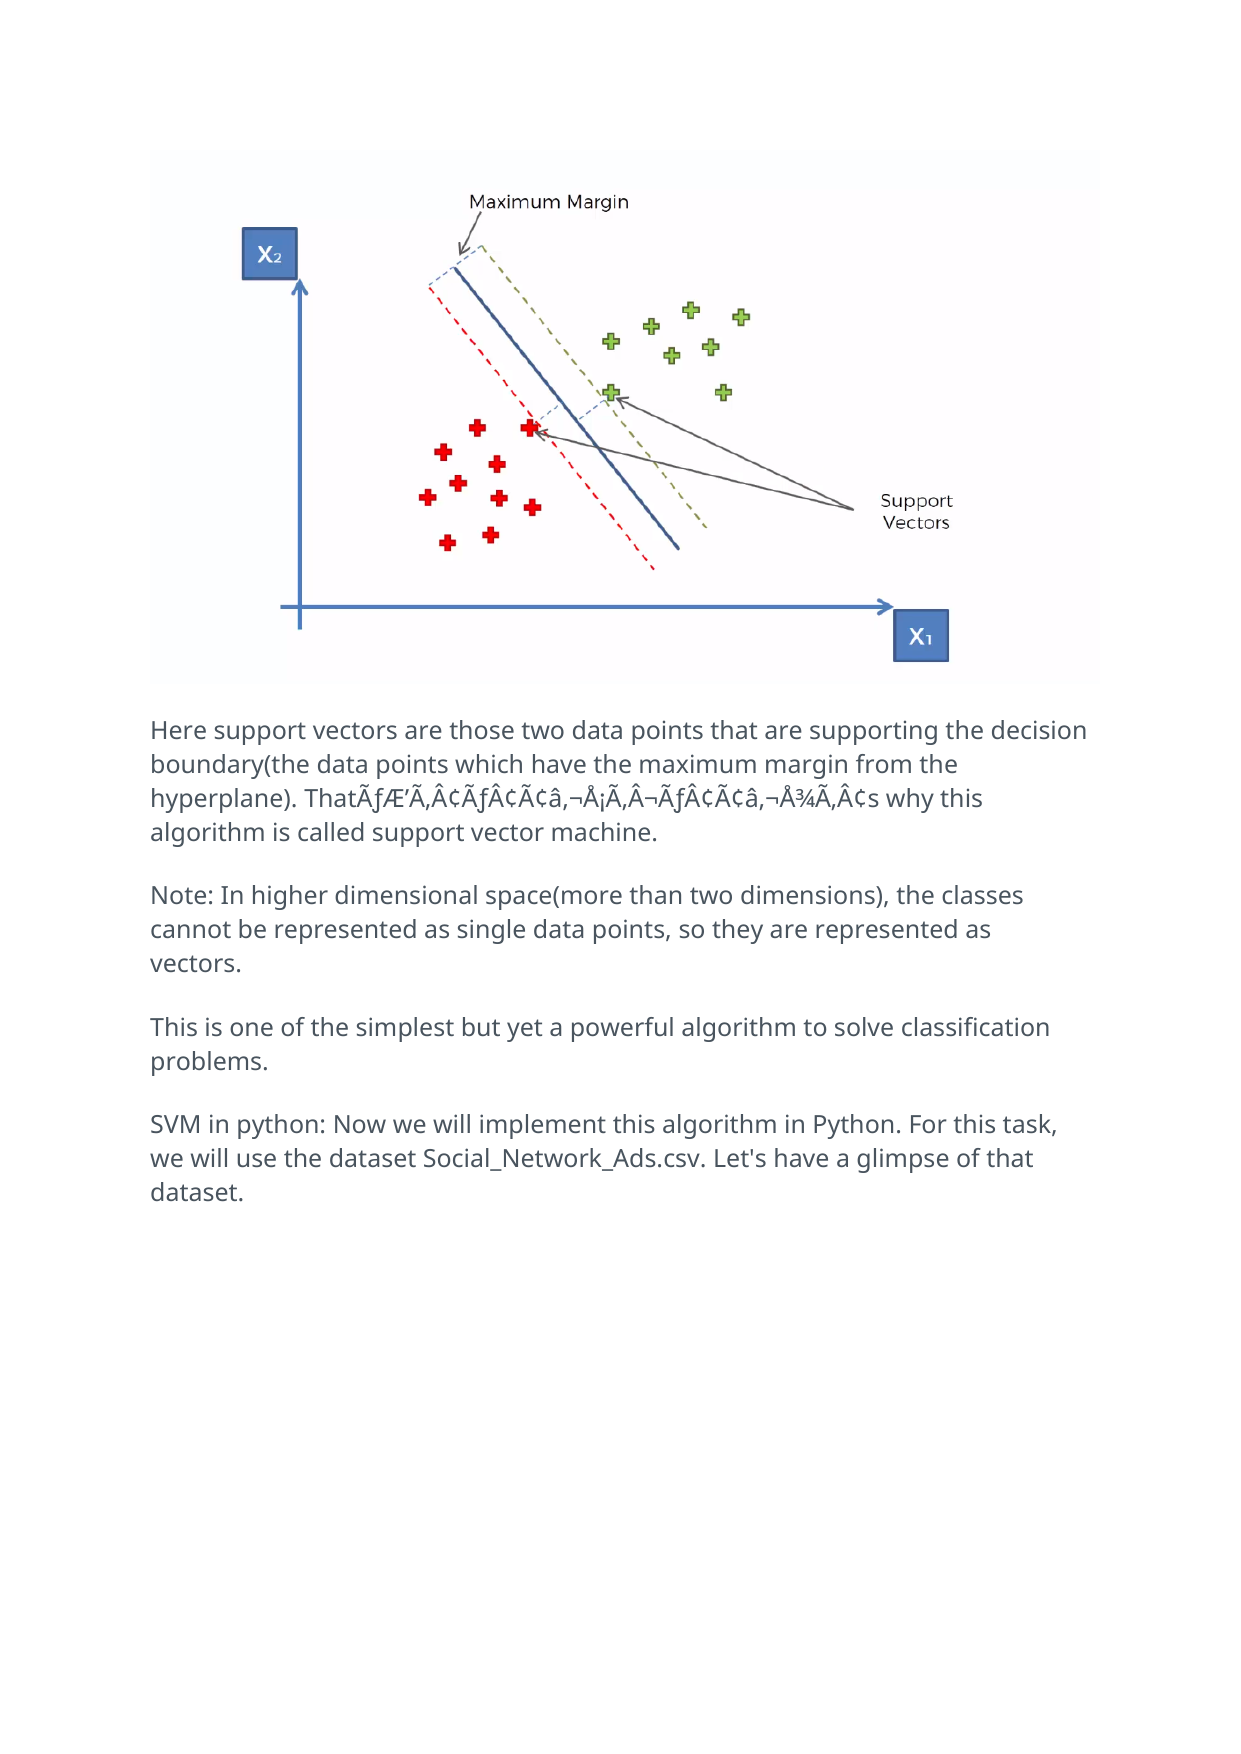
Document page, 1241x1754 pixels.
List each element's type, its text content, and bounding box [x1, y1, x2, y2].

text Note: In higher dimensional space(more than two dimensions), the classes cannot be represented as single data points, so they are represented as vectors. [150, 878, 1090, 980]
text Here support vectors are those two data points that are supporting the decision boundary(the data points which have the maximum margin from the hyperplane). ThatÃƒÆ’Ã‚Â¢ÃƒÂ¢Ã¢â‚¬Å¡Ã‚Â¬ÃƒÂ¢Ã¢â‚¬Å¾Ã‚Â¢s why this algorithm is called support vector machine. [150, 712, 1090, 849]
picture [150, 150, 1100, 684]
text SVM in python: Now we will implement this algorithm in Python. For this task, we will use the dataset Social_Network_Ads.csv. Let's have a glimpse of that dataset. [150, 1107, 1090, 1209]
text This is one of the simplest but yet a powerful algorithm to solve classification problems. [150, 1009, 1090, 1077]
